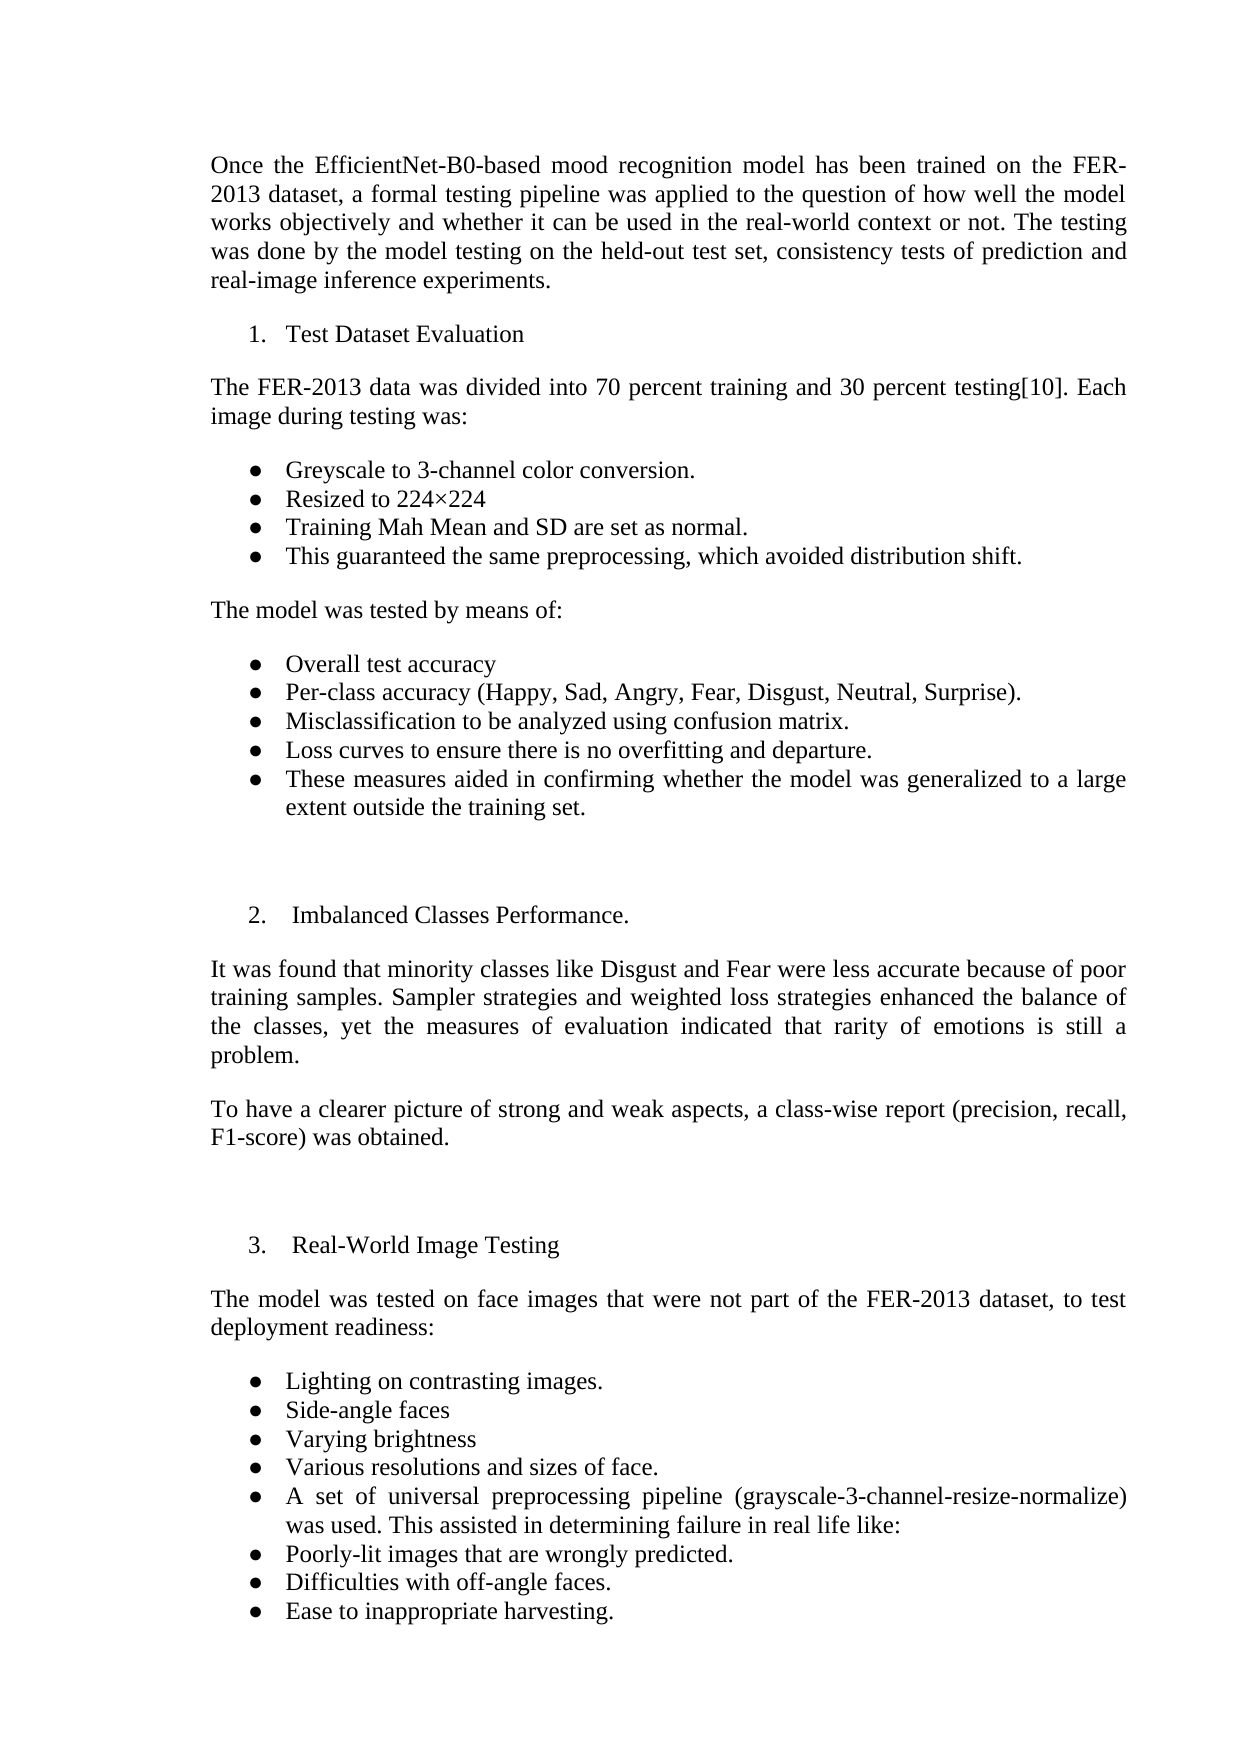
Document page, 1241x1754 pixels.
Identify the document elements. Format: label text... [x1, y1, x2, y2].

text Once the EfficientNet-B0-based mood recognition model has been trained on the FER-2013 dataset, a formal testing pipeline was applied to the question of how well the model works objectively and whether it can be used in the real-world context or not. The testing was done by the model testing on the held-out test set, consistency tests of prediction and real-image inference experiments. [210, 150, 1128, 294]
text The model was tested on face images that were not part of the FER-2013 dataset, to test deployment readiness: [210, 1284, 1128, 1341]
list Imbalanced Classes Performance. [248, 900, 1128, 929]
list These measures aided in confirming whether the model was generalized to a large extent outside the training set. [248, 764, 1128, 821]
list Test Dataset Evaluation [248, 319, 1128, 347]
list Various resolutions and sizes of face. [248, 1452, 1128, 1481]
list Varying brightness [248, 1424, 1128, 1452]
text To have a clearer picture of strong and weak aspects, a class-wise report (precision, recall, F1-score) was obtained. [210, 1094, 1128, 1151]
text The model was tested by means of: [210, 595, 1128, 624]
list This guaranteed the same preprocessing, which avoided distribution shift. [248, 541, 1128, 570]
list Training Mah Mean and SD are set as normal. [248, 512, 1128, 541]
list Lighting on contrasting images. [248, 1366, 1128, 1395]
list Per-class accuracy (Happy, Sad, Angry, Fear, Disgust, Neutral, Surprise). [248, 677, 1128, 706]
list Loss curves to ensure there is no overfitting and departure. [248, 735, 1128, 764]
list Resized to 224×224 [248, 484, 1128, 512]
list Overall test accuracy [248, 649, 1128, 677]
text The FER-2013 data was divided into 70 percent training and 30 percent testing[10]. Each image during testing was: [210, 372, 1128, 430]
list Difficulties with off-angle faces. [248, 1567, 1128, 1596]
list Greyscale to 3-channel color conversion. [248, 455, 1128, 484]
list Poorly-lit images that are wrongly predicted. [248, 1539, 1128, 1567]
list Side-angle faces [248, 1395, 1128, 1424]
text It was found that minority classes like Disgust and Fear were less accurate because of poor training samples. Sampler strategies and weighted loss strategies enhanced the balance of the classes, yet the measures of evaluation indicated that rarity of emotions is still a problem. [210, 954, 1128, 1069]
list Real-World Image Testing [248, 1230, 1128, 1259]
list Misclassification to be analyzed using confusion matrix. [248, 706, 1128, 735]
list A set of universal preprocessing pipeline (grayscale-3-channel-resize-normalize) was used. This assisted in determining failure in real life like: [248, 1481, 1128, 1539]
list Ease to inappropriate harvesting. [248, 1596, 1128, 1625]
